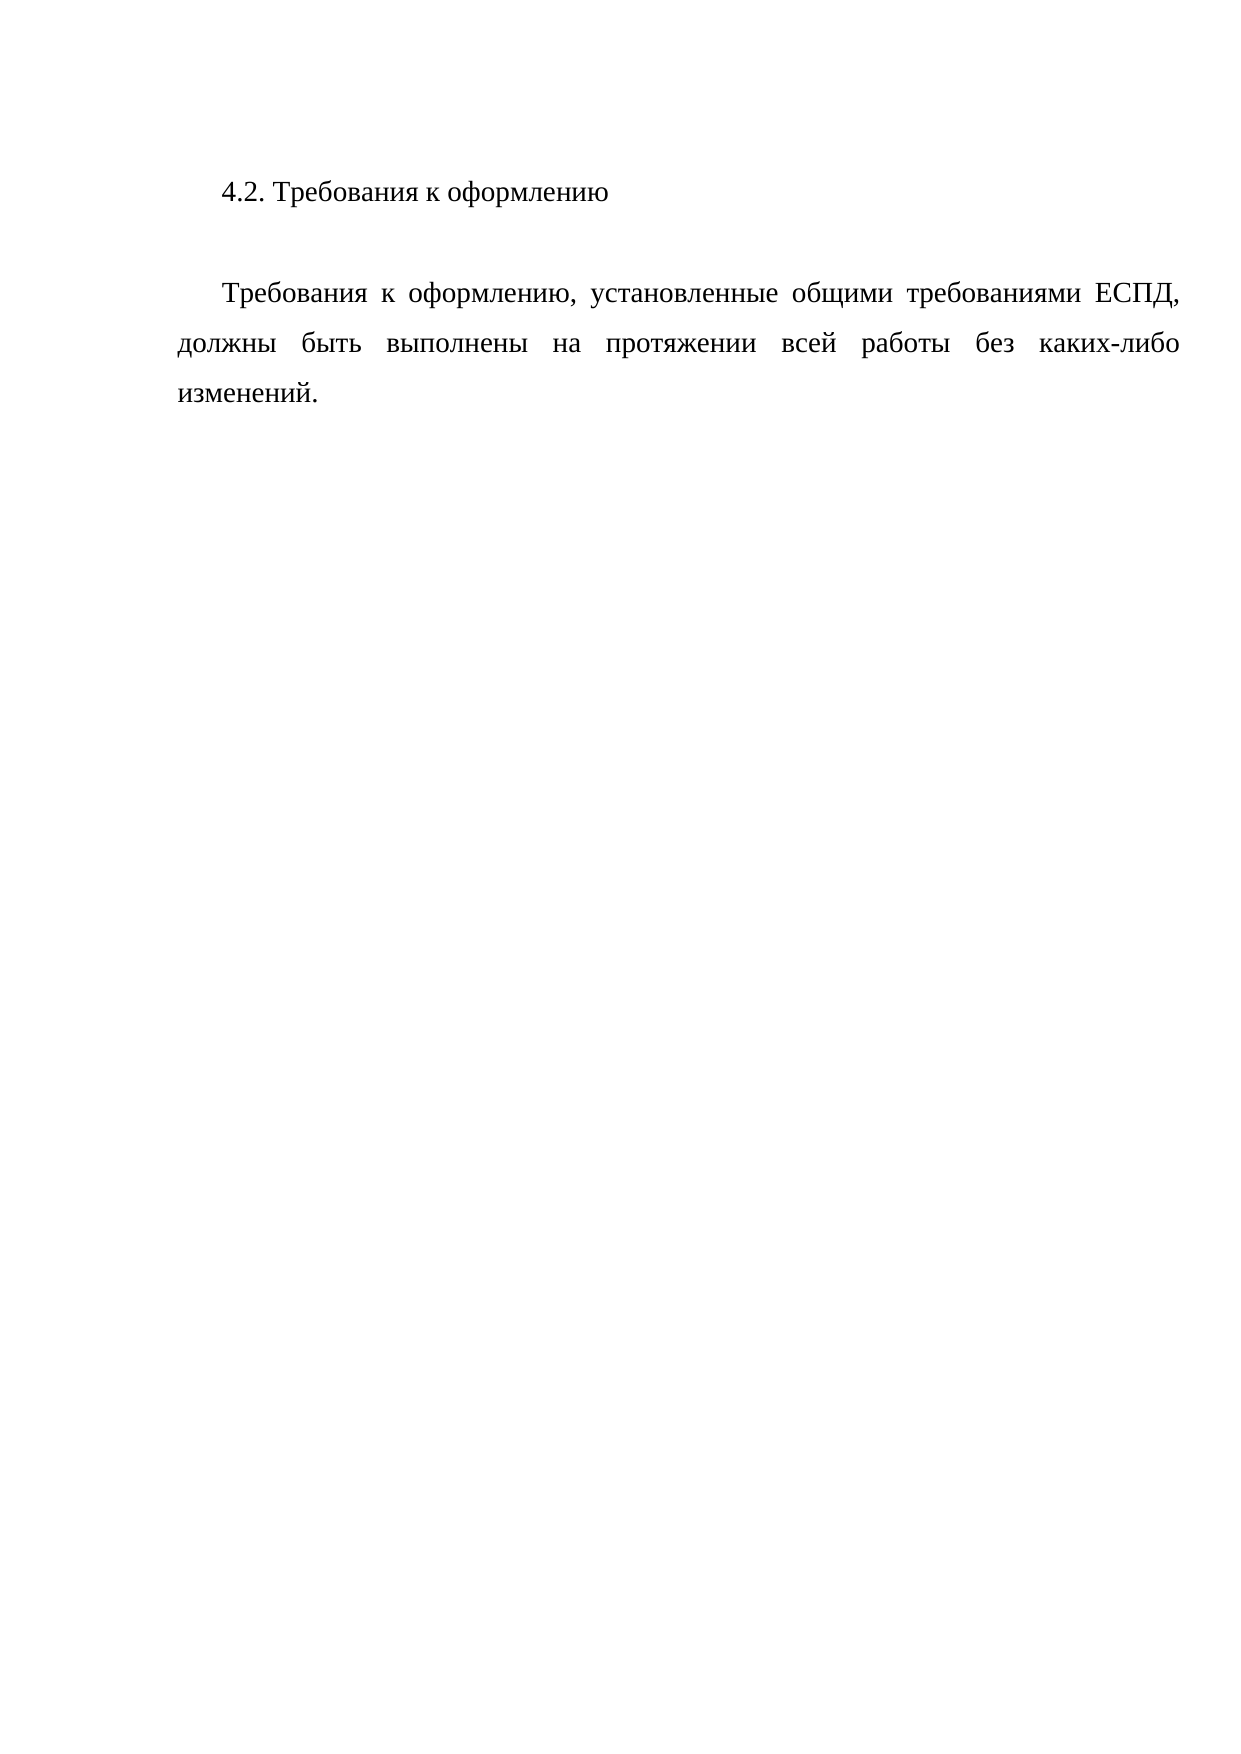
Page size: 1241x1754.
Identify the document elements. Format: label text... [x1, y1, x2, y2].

text Требования к оформлению, установленные общими требованиями ЕСПД, должны быть выполнены на протяжении всей работы без каких-либо изменений. [177, 275, 1181, 409]
text 4.2. Требования к оформлению [221, 174, 1181, 208]
